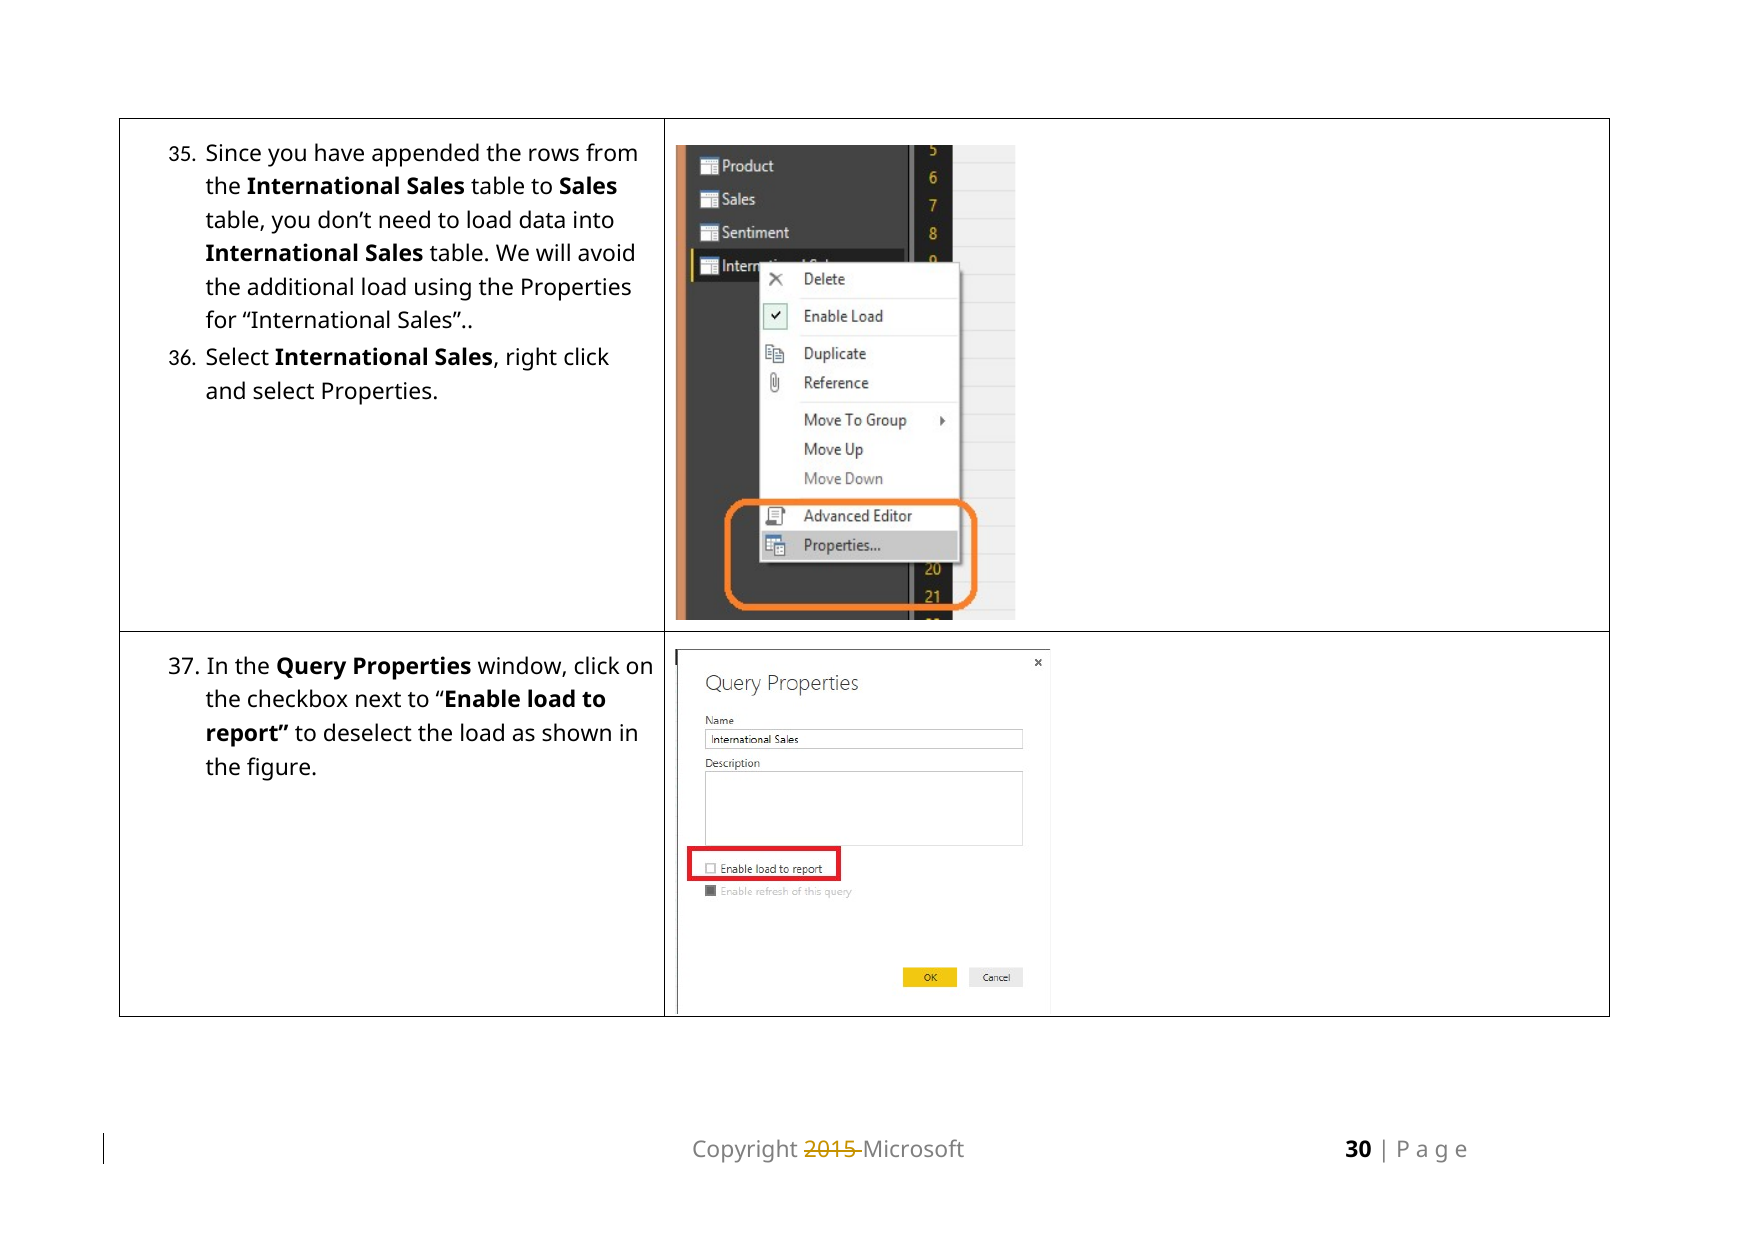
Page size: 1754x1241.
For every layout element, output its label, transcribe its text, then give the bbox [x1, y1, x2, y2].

table_cell [665, 632, 1609, 1016]
table_header Since you have appended the rows from the International Sales table to Sales table, you don’t need to load data into International Sales table. We will avoid the additional load using the Properties for “International Sales”.. Select International Sales, right click and select Properties. [120, 119, 664, 631]
table_header [665, 119, 1609, 631]
table_cell 37. In the Query Properties window, click on the checkbox next to “Enable load to report” to deselect the load as shown in the figure. [120, 632, 664, 1016]
picture [675, 649, 1051, 1014]
picture [675, 145, 1016, 620]
